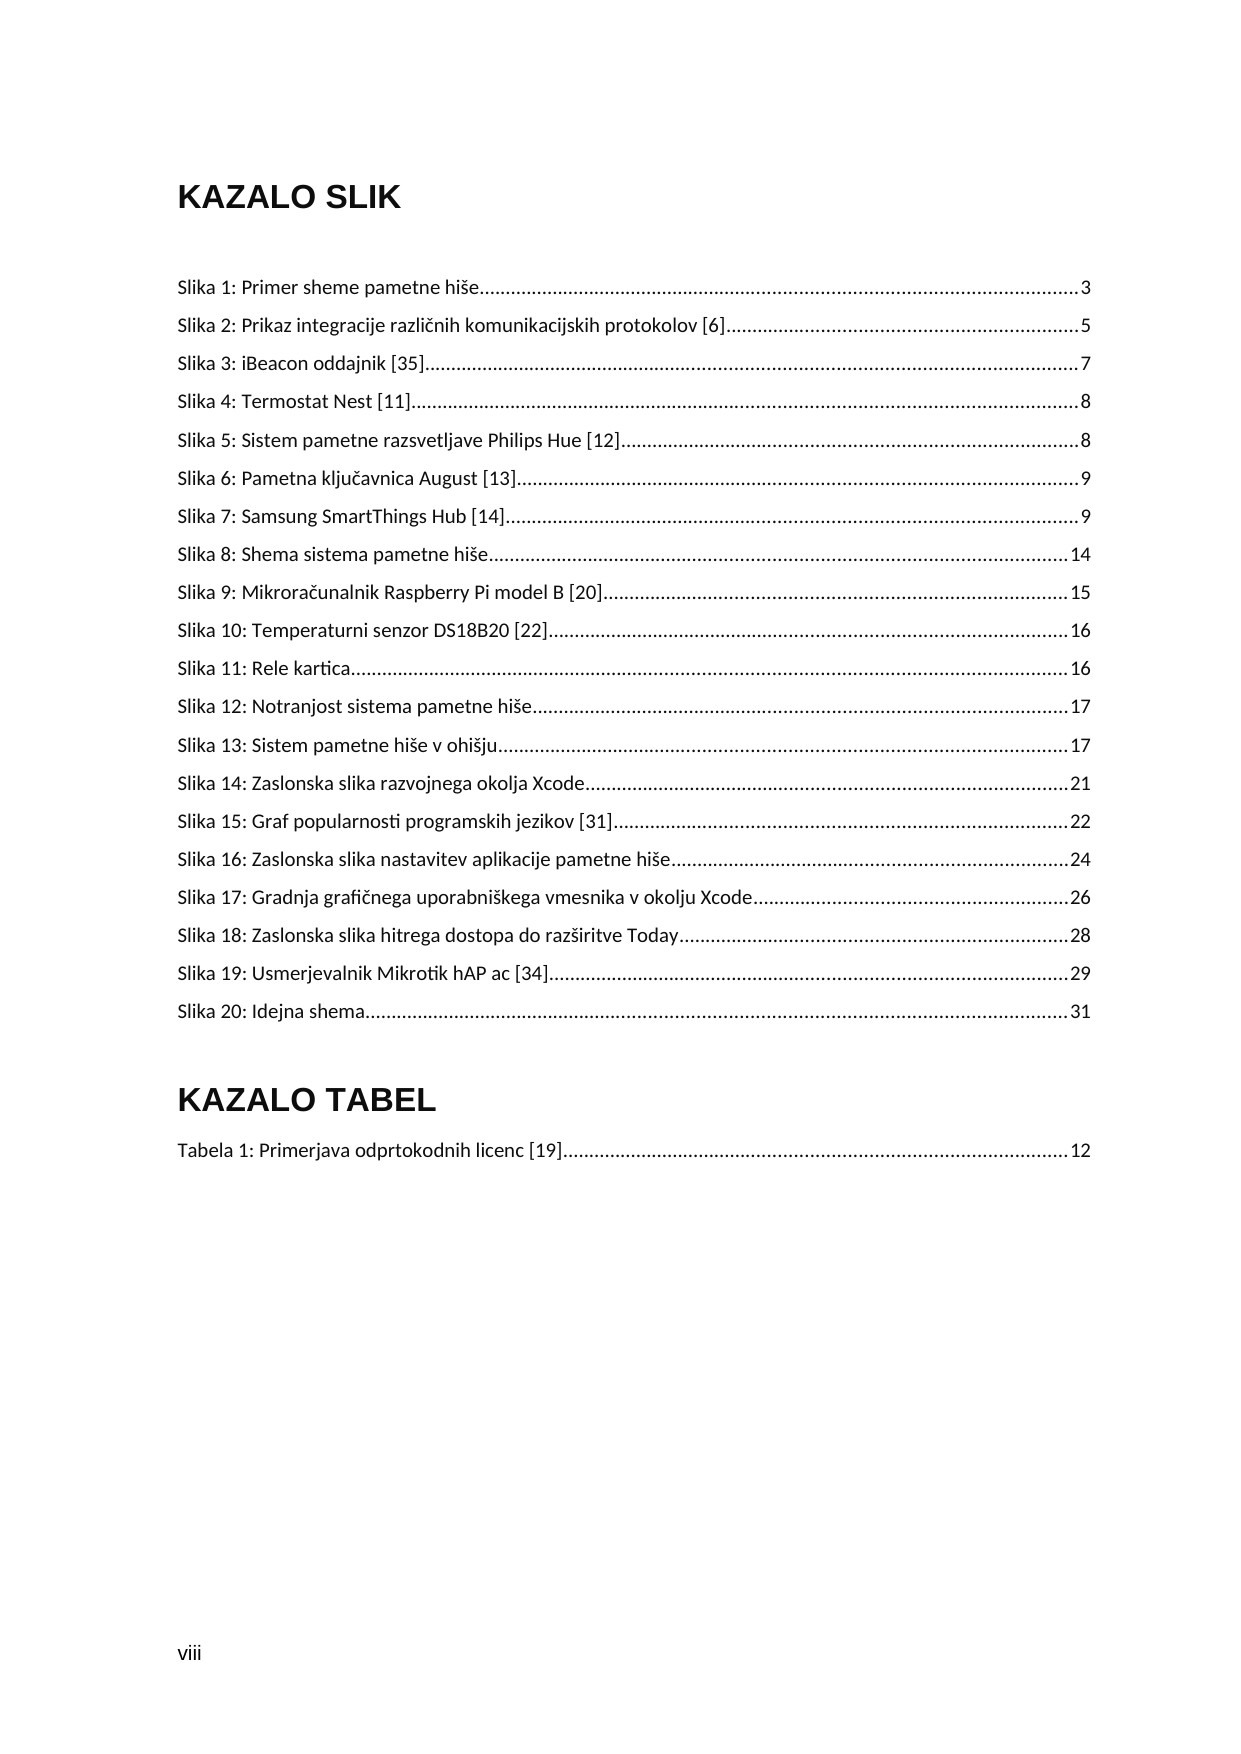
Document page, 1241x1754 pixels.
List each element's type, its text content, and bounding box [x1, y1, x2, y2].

text Slika 14: Zaslonska slika razvojnega okolja Xcode 21 [177, 770, 1092, 795]
text Slika 4: Termostat Nest [11] 8 [177, 389, 1092, 414]
text Slika 11: Rele kartica 16 [177, 656, 1092, 681]
text Slika 2: Prikaz integracije različnih komunikacijskih protokolov [6] 5 [177, 312, 1092, 338]
text Slika 20: Idejna shema 31 [177, 999, 1092, 1024]
text Slika 7: Samsung SmartThings Hub [14] 9 [177, 503, 1092, 528]
text Slika 1: Primer sheme pametne hiše 3 [177, 274, 1092, 300]
text Slika 19: Usmerjevalnik Mikrotik hAP ac [34] 29 [177, 961, 1092, 986]
text Slika 16: Zaslonska slika nastavitev aplikacije pametne hiše 24 [177, 846, 1092, 872]
text KAZALO SLIK [177, 177, 1092, 216]
text Slika 5: Sistem pametne razsvetljave Philips Hue [12] 8 [177, 427, 1092, 452]
text Slika 12: Notranjost sistema pametne hiše 17 [177, 694, 1092, 719]
text Slika 3: iBeacon oddajnik [35] 7 [177, 351, 1092, 376]
text Slika 17: Gradnja grafičnega uporabniškega vmesnika v okolju Xcode 26 [177, 884, 1092, 910]
text Slika 6: Pametna ključavnica August [13] 9 [177, 465, 1092, 490]
text Slika 18: Zaslonska slika hitrega dostopa do razširitve Today 28 [177, 922, 1092, 948]
text Slika 9: Mikroračunalnik Raspberry Pi model B [20] 15 [177, 579, 1092, 605]
text Slika 8: Shema sistema pametne hiše 14 [177, 541, 1092, 567]
text Slika 10: Temperaturni senzor DS18B20 [22] 16 [177, 617, 1092, 643]
text Slika 13: Sistem pametne hiše v ohišju 17 [177, 732, 1092, 757]
text Slika 15: Graf popularnosti programskih jezikov [31] 22 [177, 808, 1092, 833]
text Tabela 1: Primerjava odprtokodnih licenc [19] 12 [177, 1137, 1092, 1163]
text KAZALO TABEL [177, 1080, 1092, 1118]
